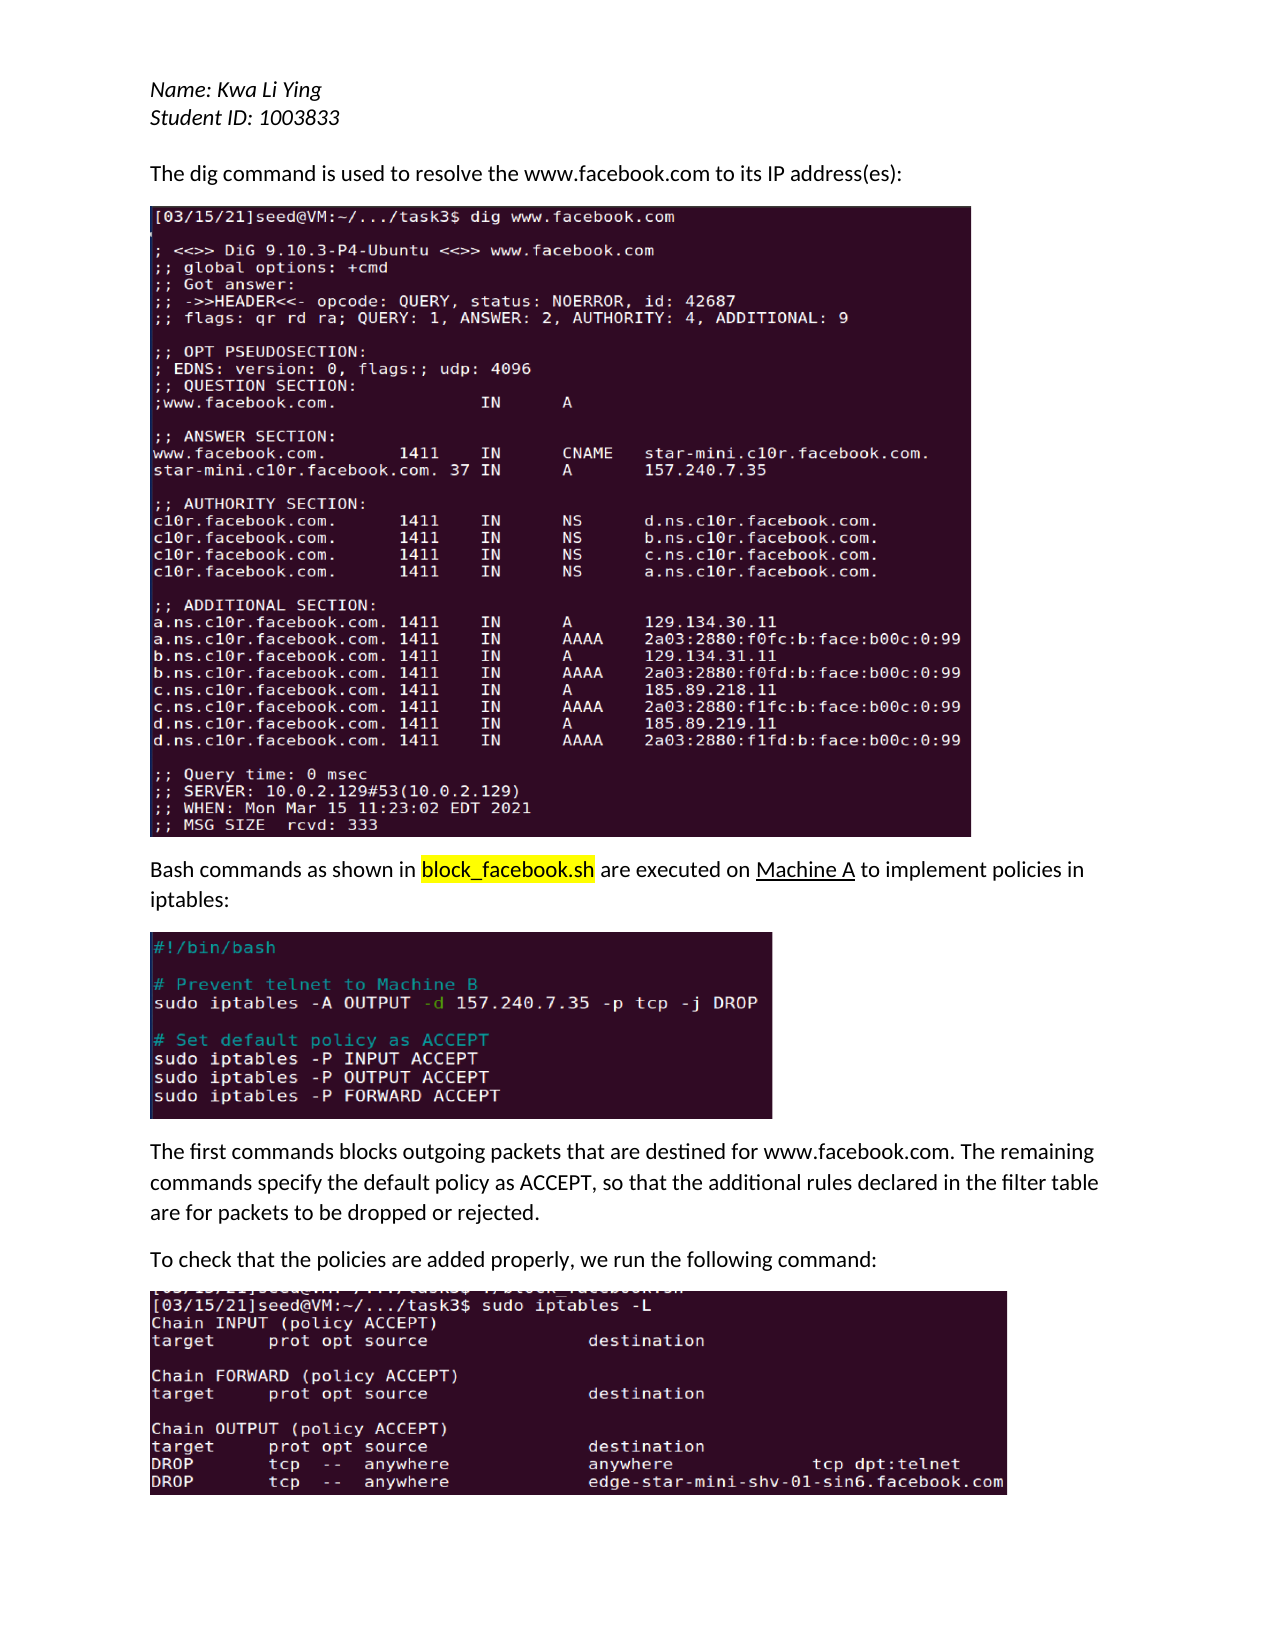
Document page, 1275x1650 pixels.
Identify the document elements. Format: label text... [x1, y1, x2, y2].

picture [150, 1291, 1008, 1495]
text The first commands blocks outgoing packets that are destined for www.facebook.com. The remaining commands specify the default policy as ACCEPT, so that the additional rules declared in the filter table are for packets to be dropped or rejected. [150, 1137, 1125, 1226]
picture [150, 932, 773, 1119]
picture [150, 206, 972, 837]
text The dig command is used to resolve the www.facebook.com to its IP address(es): [150, 159, 1125, 187]
text To check that the policies are added properly, we run the following command: [150, 1245, 1125, 1273]
text Bash commands as shown in block_facebook.sh are executed on Machine A to implement policies in iptables: [150, 855, 1125, 913]
